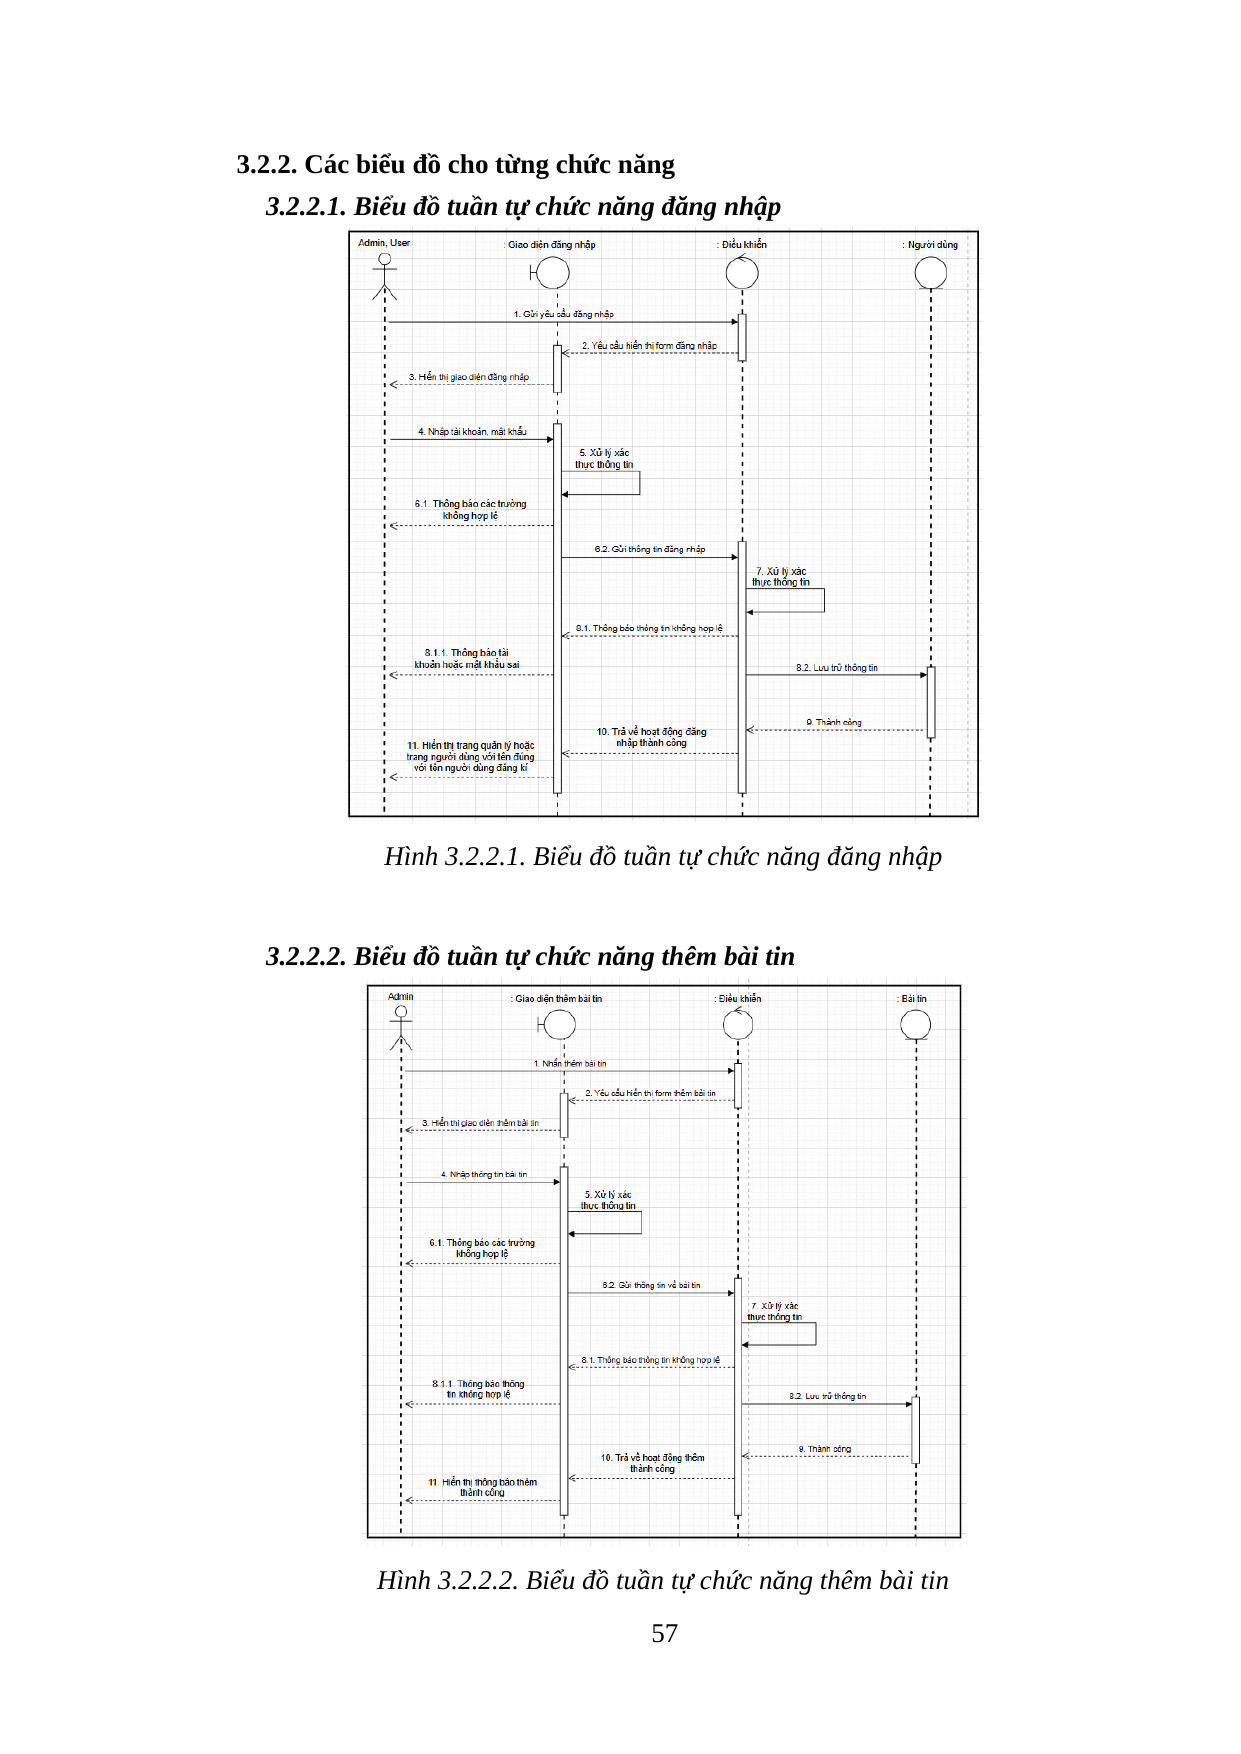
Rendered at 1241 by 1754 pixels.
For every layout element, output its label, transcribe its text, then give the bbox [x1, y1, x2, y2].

picture [362, 978, 967, 1546]
text Hình 3.2.2.2. Biểu đồ tuần tự chức năng thêm bài tin [207, 1564, 1122, 1595]
subtitle 3.2.2. Các biểu đồ cho từng chức năng [236, 148, 1122, 179]
text Hình 3.2.2.1. Biểu đồ tuần tự chức năng đăng nhập [207, 840, 1122, 871]
picture [347, 227, 982, 821]
subtitle 3.2.2.1. Biểu đồ tuần tự chức năng đăng nhập [266, 189, 1122, 221]
subtitle 3.2.2.2. Biểu đồ tuần tự chức năng thêm bài tin [266, 941, 1122, 972]
